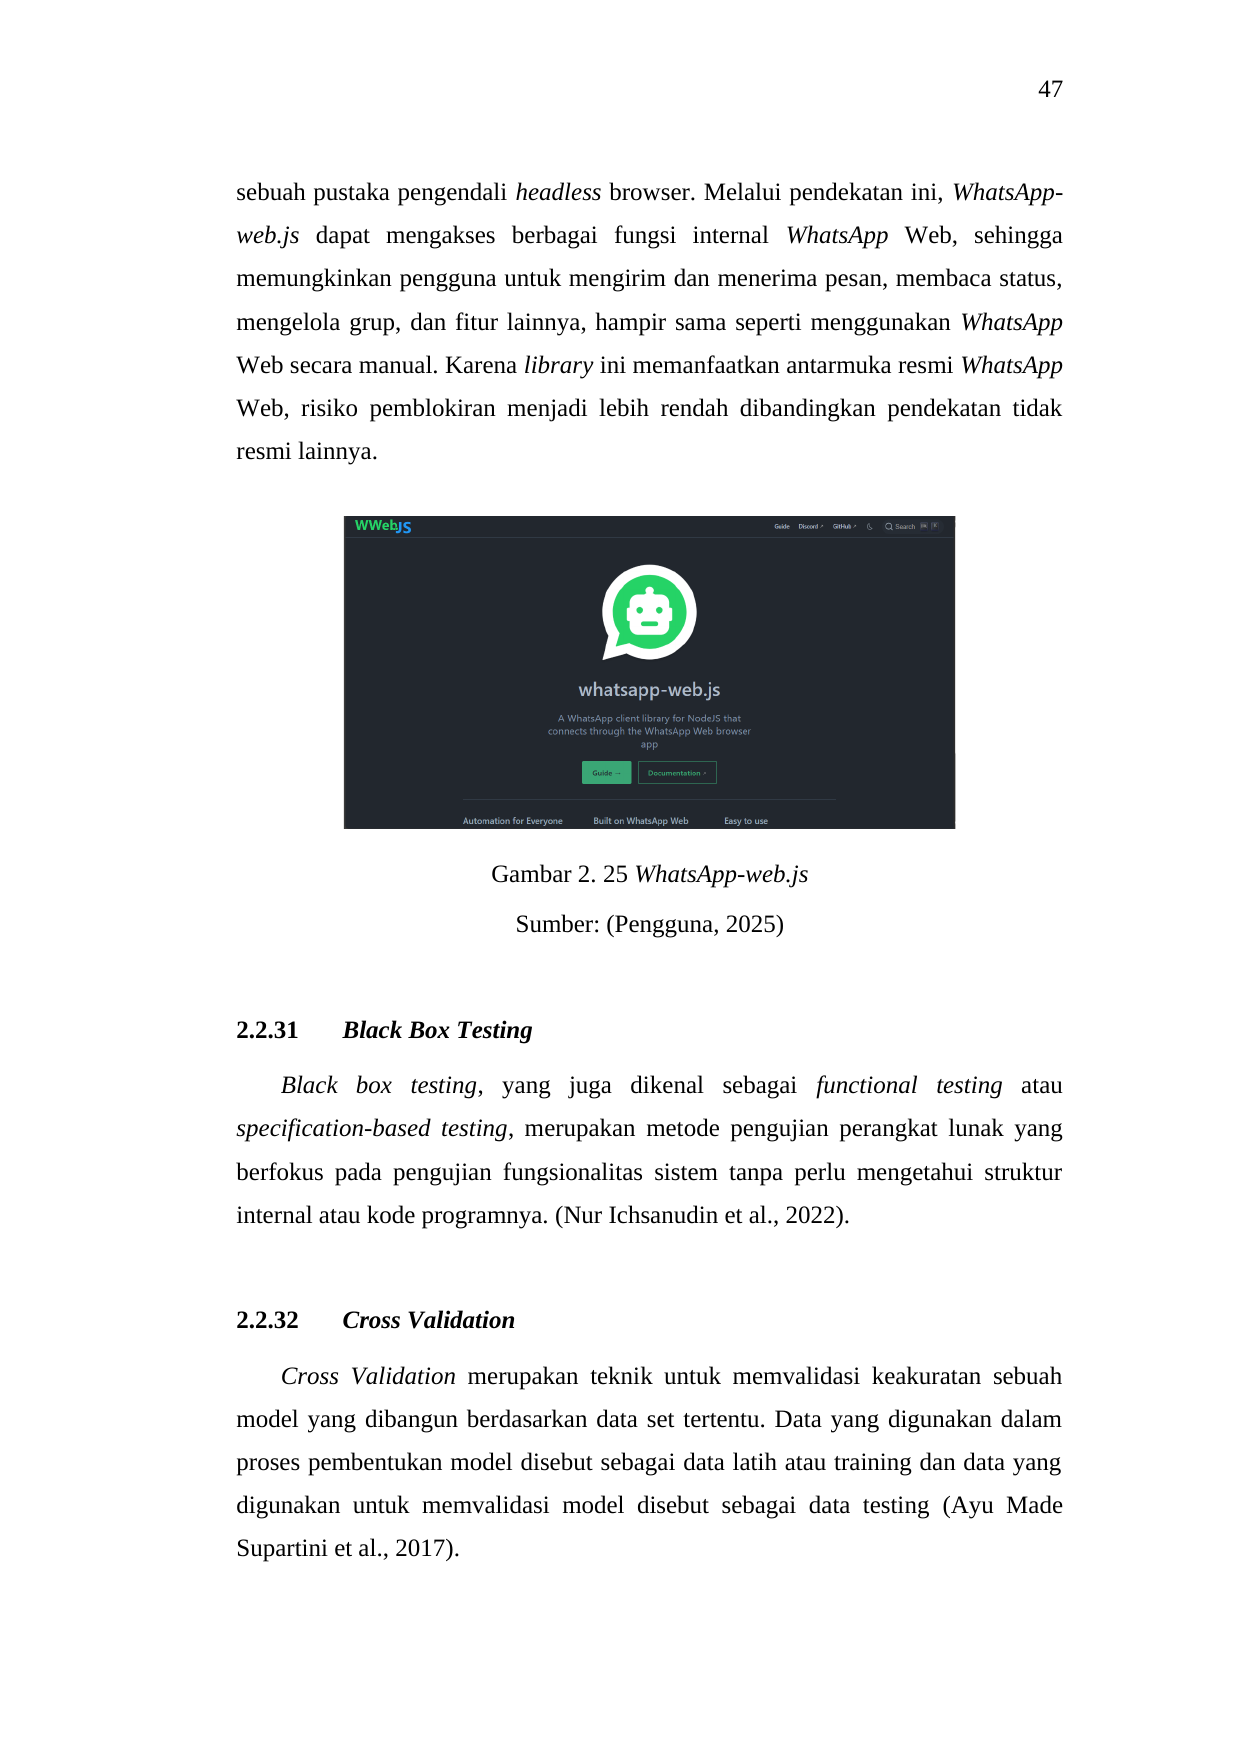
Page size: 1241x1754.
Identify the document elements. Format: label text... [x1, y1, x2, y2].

subtitle Cross Validation [236, 1305, 1063, 1334]
text Black box testing, yang juga dikenal sebagai functional testing atau specification-based testing, merupakan metode pengujian perangkat lunak yang berfokus pada pengujian fungsionalitas sistem tanpa perlu mengetahui struktur internal atau kode programnya. . [236, 1070, 1063, 1228]
subtitle Black Box Testing [236, 1015, 1063, 1043]
text Gambar 2. 25 WhatsApp-web.js [236, 859, 1063, 888]
text Sumber: (Pengguna, 2025) [236, 909, 1063, 938]
text Cross Validation merupakan teknik untuk memvalidasi keakuratan sebuah model yang dibangun berdasarkan data set tertentu. Data yang digunakan dalam proses pembentukan model disebut sebagai data latih atau training dan data yang digunakan untuk memvalidasi model disebut sebagai data testing . [236, 1361, 1063, 1562]
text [236, 177, 1063, 465]
picture [343, 516, 956, 829]
